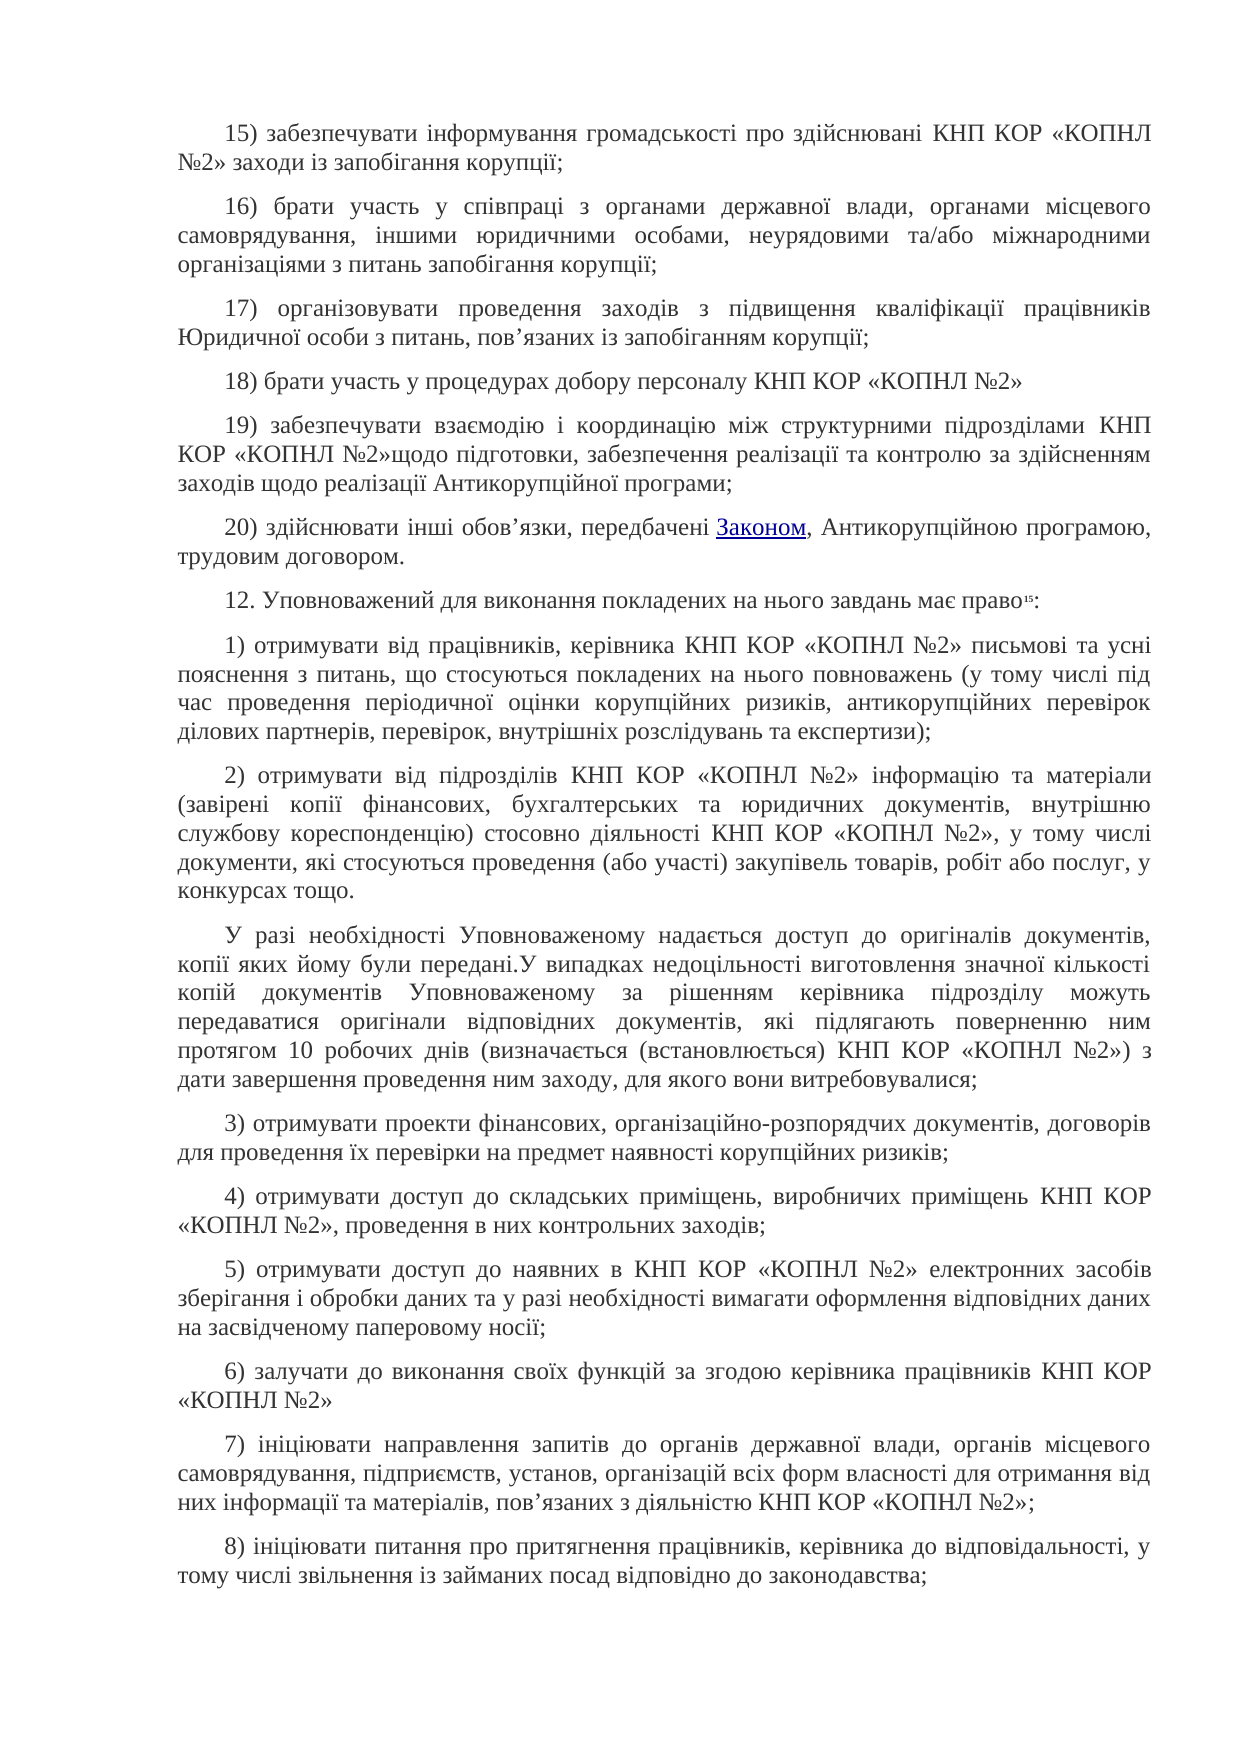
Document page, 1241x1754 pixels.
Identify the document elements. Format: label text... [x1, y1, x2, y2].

text 1) отримувати від працівників, керівника КНП КОР «КОПНЛ №2» письмові та усні пояснення з питань, що стосуються покладених на нього повноважень (у тому числі під час проведення періодичної оцінки корупційних ризиків, антикорупційних перевірок ділових партнерів, перевірок, внутрішніх розслідувань та експертизи); [177, 630, 1152, 745]
text 8) ініціювати питання про притягнення працівників, керівника до відповідальності, у тому числі звільнення із займаних посад відповідно до законодавства; [177, 1531, 1152, 1589]
text 20) здійснювати інші обов’язки, передбачені Законом, Антикорупційною програмою, трудовим договором. [177, 512, 1152, 570]
text 15) забезпечувати інформування громадськості про здійснювані КНП КОР «КОПНЛ №2» заходи із запобігання корупції; [177, 118, 1152, 176]
text У разі необхідності Уповноваженому надається доступ до оригіналів документів, копії яких йому були передані.У випадках недоцільності виготовлення значної кількості копій документів Уповноваженому за рішенням керівника підрозділу можуть передаватися оригінали відповідних документів, які підлягають поверненню ним протягом 10 робочих днів (визначається (встановлюється) КНП КОР «КОПНЛ №2») з дати завершення проведення ним заходу, для якого вони витребовувалися; [177, 920, 1152, 1092]
text 12. Уповноважений для виконання покладених на нього завдань має право-15: [177, 586, 1152, 614]
text 7) ініціювати направлення запитів до органів державної влади, органів місцевого самоврядування, підприємств, установ, організацій всіх форм власності для отримання від них інформації та матеріалів, пов’язаних з діяльністю КНП КОР «КОПНЛ №2»; [177, 1429, 1152, 1516]
text 6) залучати до виконання своїх функцій за згодою керівника працівників КНП КОР «КОПНЛ №2» [177, 1356, 1152, 1414]
text 3) отримувати проекти фінансових, організаційно-розпорядчих документів, договорів для проведення їх перевірки на предмет наявності корупційних ризиків; [177, 1108, 1152, 1166]
text 5) отримувати доступ до наявних в КНП КОР «КОПНЛ №2» електронних засобів зберігання і обробки даних та у разі необхідності вимагати оформлення відповідних даних на засвідченому паперовому носії; [177, 1254, 1152, 1341]
text 16) брати участь у співпраці з органами державної влади, органами місцевого самоврядування, іншими юридичними особами, неурядовими та/або міжнародними організаціями з питань запобігання корупції; [177, 191, 1152, 277]
text 4) отримувати доступ до складських приміщень, виробничих приміщень КНП КОР «КОПНЛ №2», проведення в них контрольних заходів; [177, 1181, 1152, 1239]
text 18) брати участь у процедурах добору персоналу КНП КОР «КОПНЛ №2» [177, 366, 1152, 395]
text 17) організовувати проведення заходів з підвищення кваліфікації працівників Юридичної особи з питань, пов’язаних із запобіганням корупції; [177, 293, 1152, 351]
text 2) отримувати від підрозділів КНП КОР «КОПНЛ №2» інформацію та матеріали (завірені копії фінансових, бухгалтерських та юридичних документів, внутрішню службову кореспонденцію) стосовно діяльності КНП КОР «КОПНЛ №2», у тому числі документи, які стосуються проведення (або участі) закупівель товарів, робіт або послуг, у конкурсах тощо. [177, 761, 1152, 904]
text 19) забезпечувати взаємодію і координацію між структурними підрозділами КНП КОР «КОПНЛ №2»щодо підготовки, забезпечення реалізації та контролю за здійсненням заходів щодо реалізації Антикорупційної програми; [177, 411, 1152, 497]
